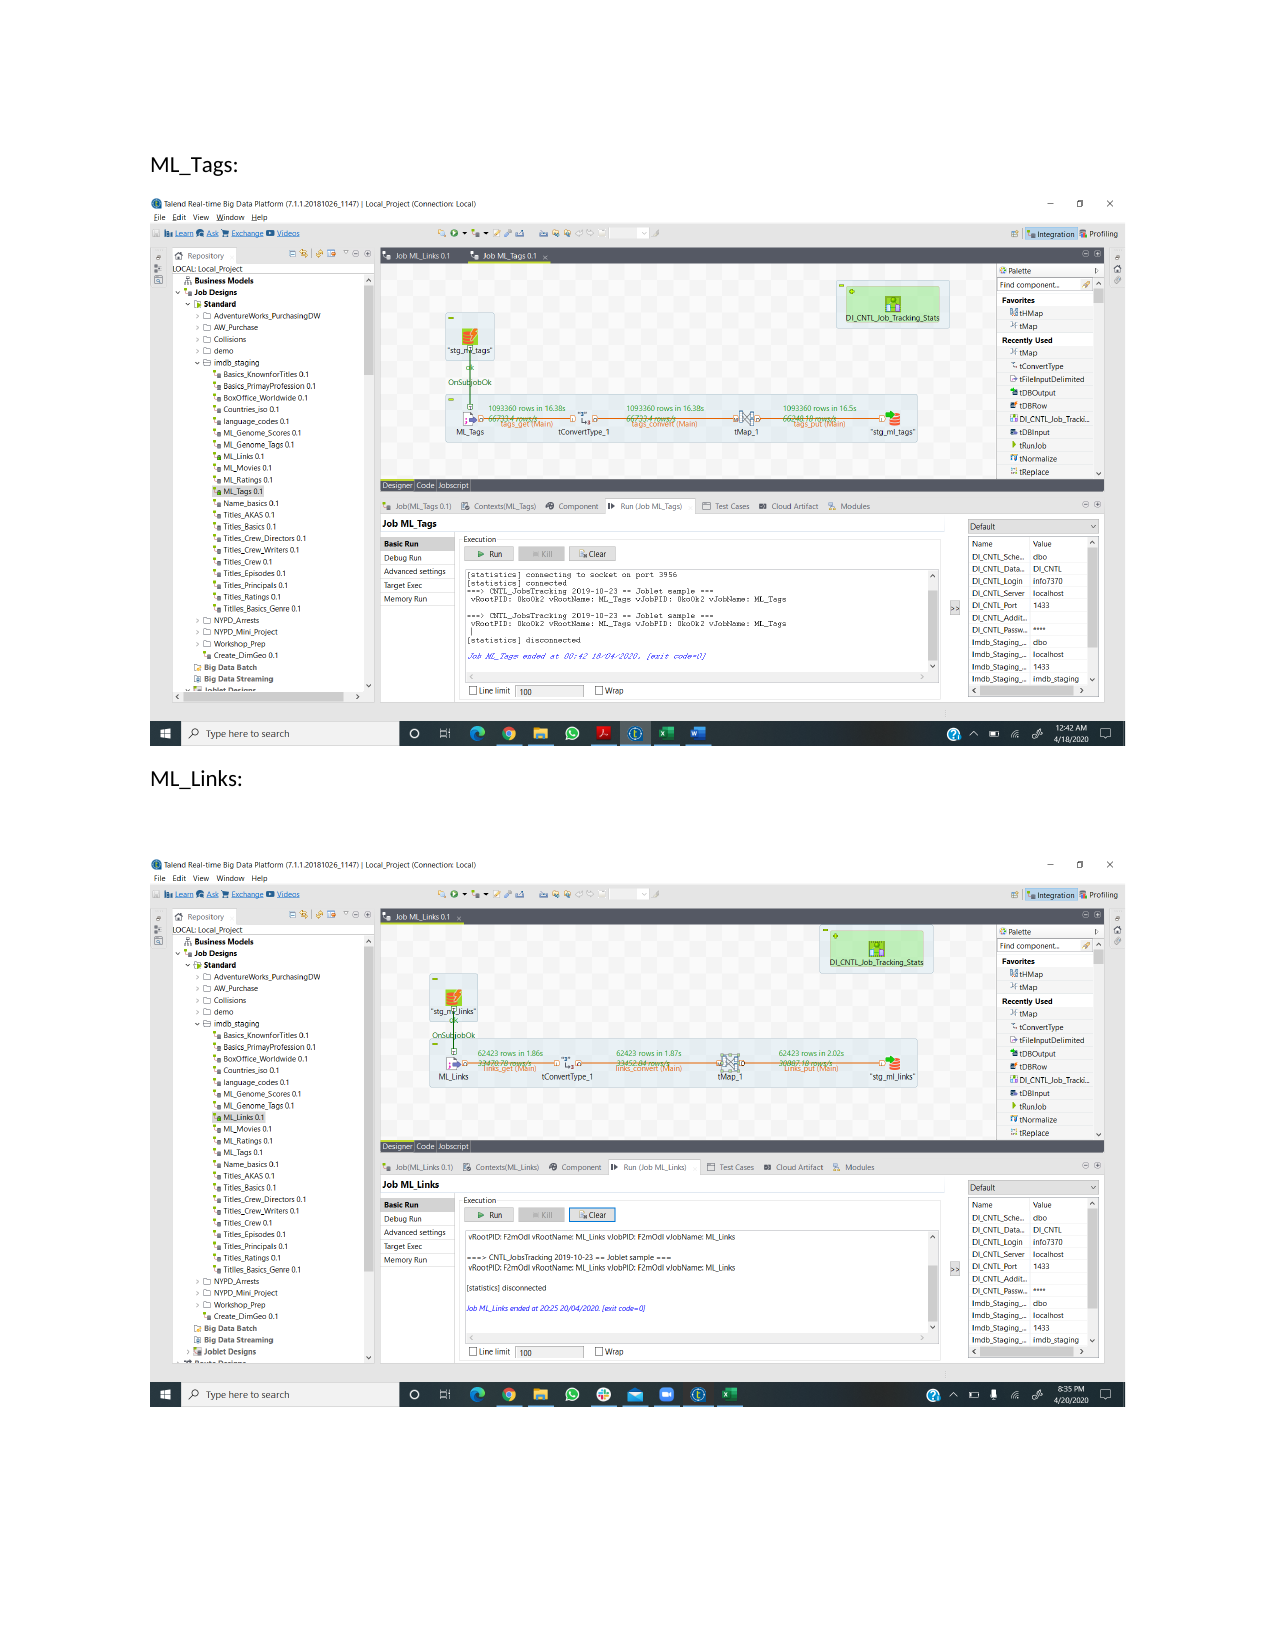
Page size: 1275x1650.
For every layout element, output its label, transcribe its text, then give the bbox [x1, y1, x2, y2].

picture [150, 857, 1125, 1407]
picture [150, 196, 1125, 746]
text ML_Links: [150, 764, 1125, 792]
text ML_Tags: [150, 150, 1125, 178]
